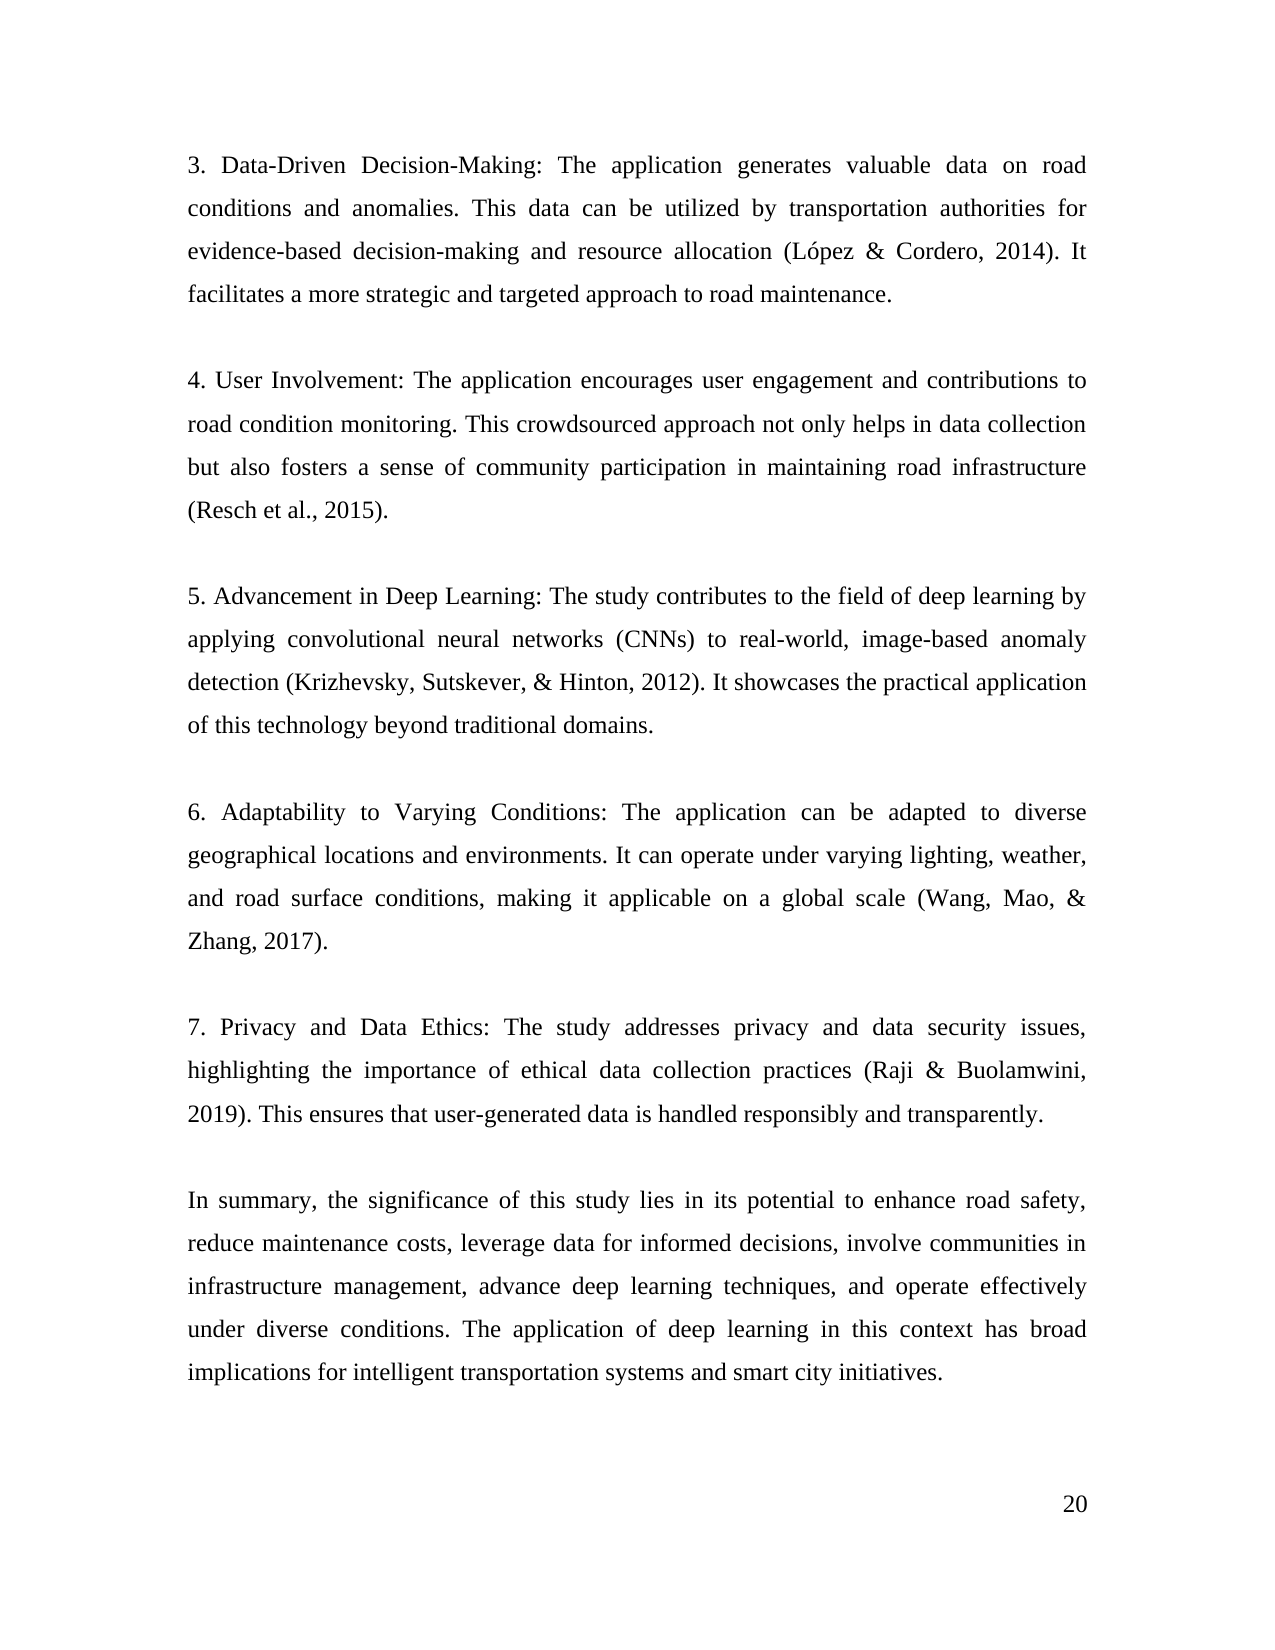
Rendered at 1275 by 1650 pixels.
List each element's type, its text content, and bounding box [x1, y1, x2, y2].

text In summary, the significance of this study lies in its potential to enhance road safety, reduce maintenance costs, leverage data for informed decisions, involve communities in infrastructure management, advance deep learning techniques, and operate effectively under diverse conditions. The application of deep learning in this context has broad implications for intelligent transportation systems and smart city initiatives. [187, 1185, 1087, 1386]
text 7. Privacy and Data Ethics: The study addresses privacy and data security issues, highlighting the importance of ethical data collection practices (Raji & Buolamwini, 2019). This ensures that user-generated data is handled responsibly and transparently. [187, 1012, 1087, 1127]
text 5. Advancement in Deep Learning: The study contributes to the field of deep learning by applying convolutional neural networks (CNNs) to real-world, image-based anomaly detection (Krizhevsky, Sutskever, & Hinton, 2012). It showcases the practical application of this technology beyond traditional domains. [187, 581, 1087, 739]
text 3. Data-Driven Decision-Making: The application generates valuable data on road conditions and anomalies. This data can be utilized by transportation authorities for evidence-based decision-making and resource allocation (López & Cordero, 2014). It facilitates a more strategic and targeted approach to road maintenance. [187, 150, 1087, 308]
text 4. User Involvement: The application encourages user engagement and contributions to road condition monitoring. This crowdsourced approach not only helps in data collection but also fosters a sense of community participation in maintaining road infrastructure (Resch et al., 2015). [187, 366, 1087, 524]
text 6. Adaptability to Varying Conditions: The application can be adapted to diverse geographical locations and environments. It can operate under varying lighting, weather, and road surface conditions, making it applicable on a global scale (Wang, Mao, & Zhang, 2017). [187, 797, 1087, 955]
